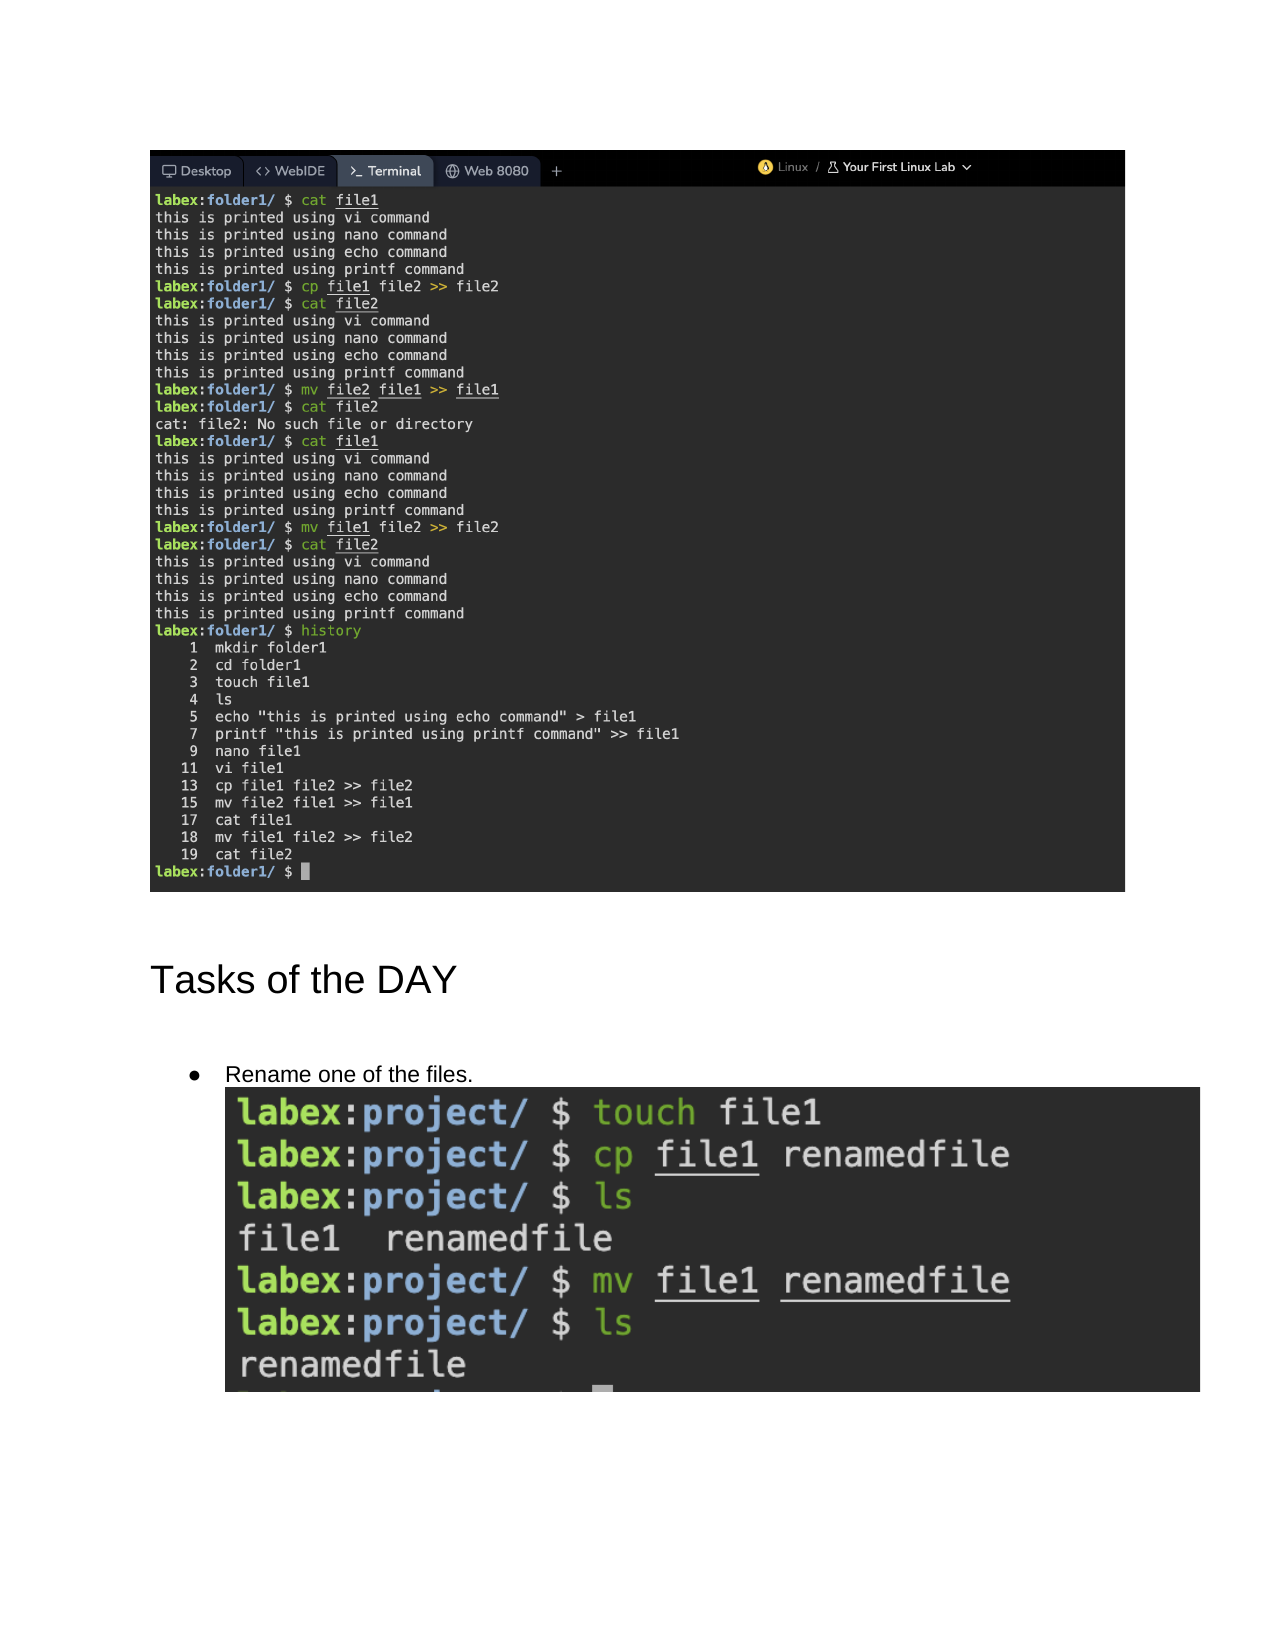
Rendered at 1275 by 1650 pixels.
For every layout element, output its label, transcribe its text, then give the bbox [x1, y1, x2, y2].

picture [225, 1087, 1200, 1392]
picture [150, 150, 1125, 892]
text Tasks of the DAY [150, 956, 1125, 1032]
